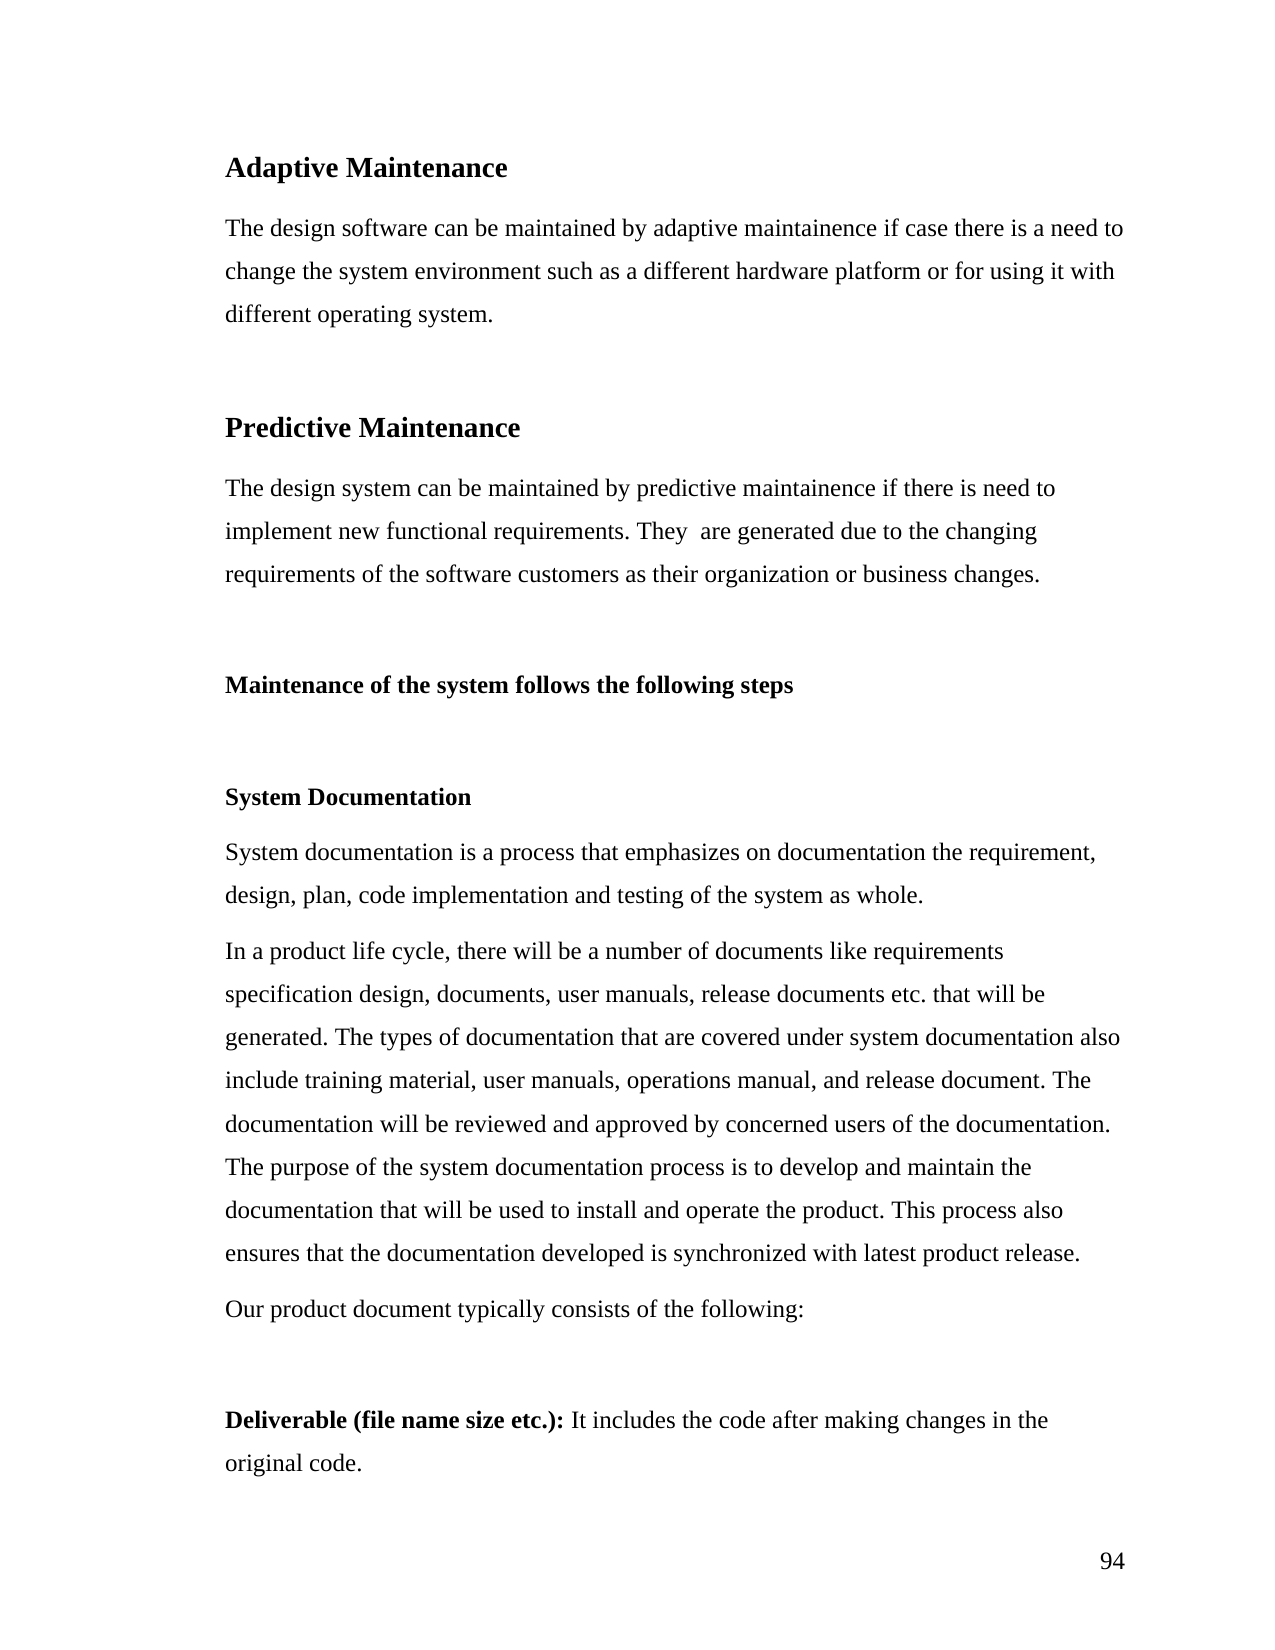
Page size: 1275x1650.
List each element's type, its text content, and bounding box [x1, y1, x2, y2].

text The design software can be maintained by adaptive maintainence if case there is a need to change the system environment such as a different hardware platform or for using it with different operating system. [225, 213, 1125, 328]
text Adaptive Maintenance [225, 150, 1125, 183]
text Predictive Maintenance [225, 410, 1125, 444]
text Deliverable (file name size etc.): It includes the code after making changes in the original code. [225, 1405, 1125, 1477]
text In a product life cycle, there will be a number of documents like requirements specification design, documents, user manuals, release documents etc. that will be generated. The types of documentation that are covered under system documentation also include training material, user manuals, operations manual, and release document. The documentation will be reviewed and approved by concerned users of the documentation. The purpose of the system documentation process is to develop and maintain the documentation that will be used to install and operate the product. This process also ensures that the documentation developed is synchronized with latest product release. [225, 936, 1125, 1267]
text The design system can be maintained by predictive maintainence if there is need to implement new functional requirements. They are generated due to the changing requirements of the software customers as their organization or business changes. [225, 473, 1125, 588]
text System documentation is a process that emphasizes on documentation the requirement, design, plan, code implementation and testing of the system as whole. [225, 837, 1125, 909]
text Maintenance of the system follows the following steps [225, 671, 1125, 699]
text System Documentation [225, 782, 1125, 811]
text Our product document typically consists of the following: [225, 1294, 1125, 1322]
